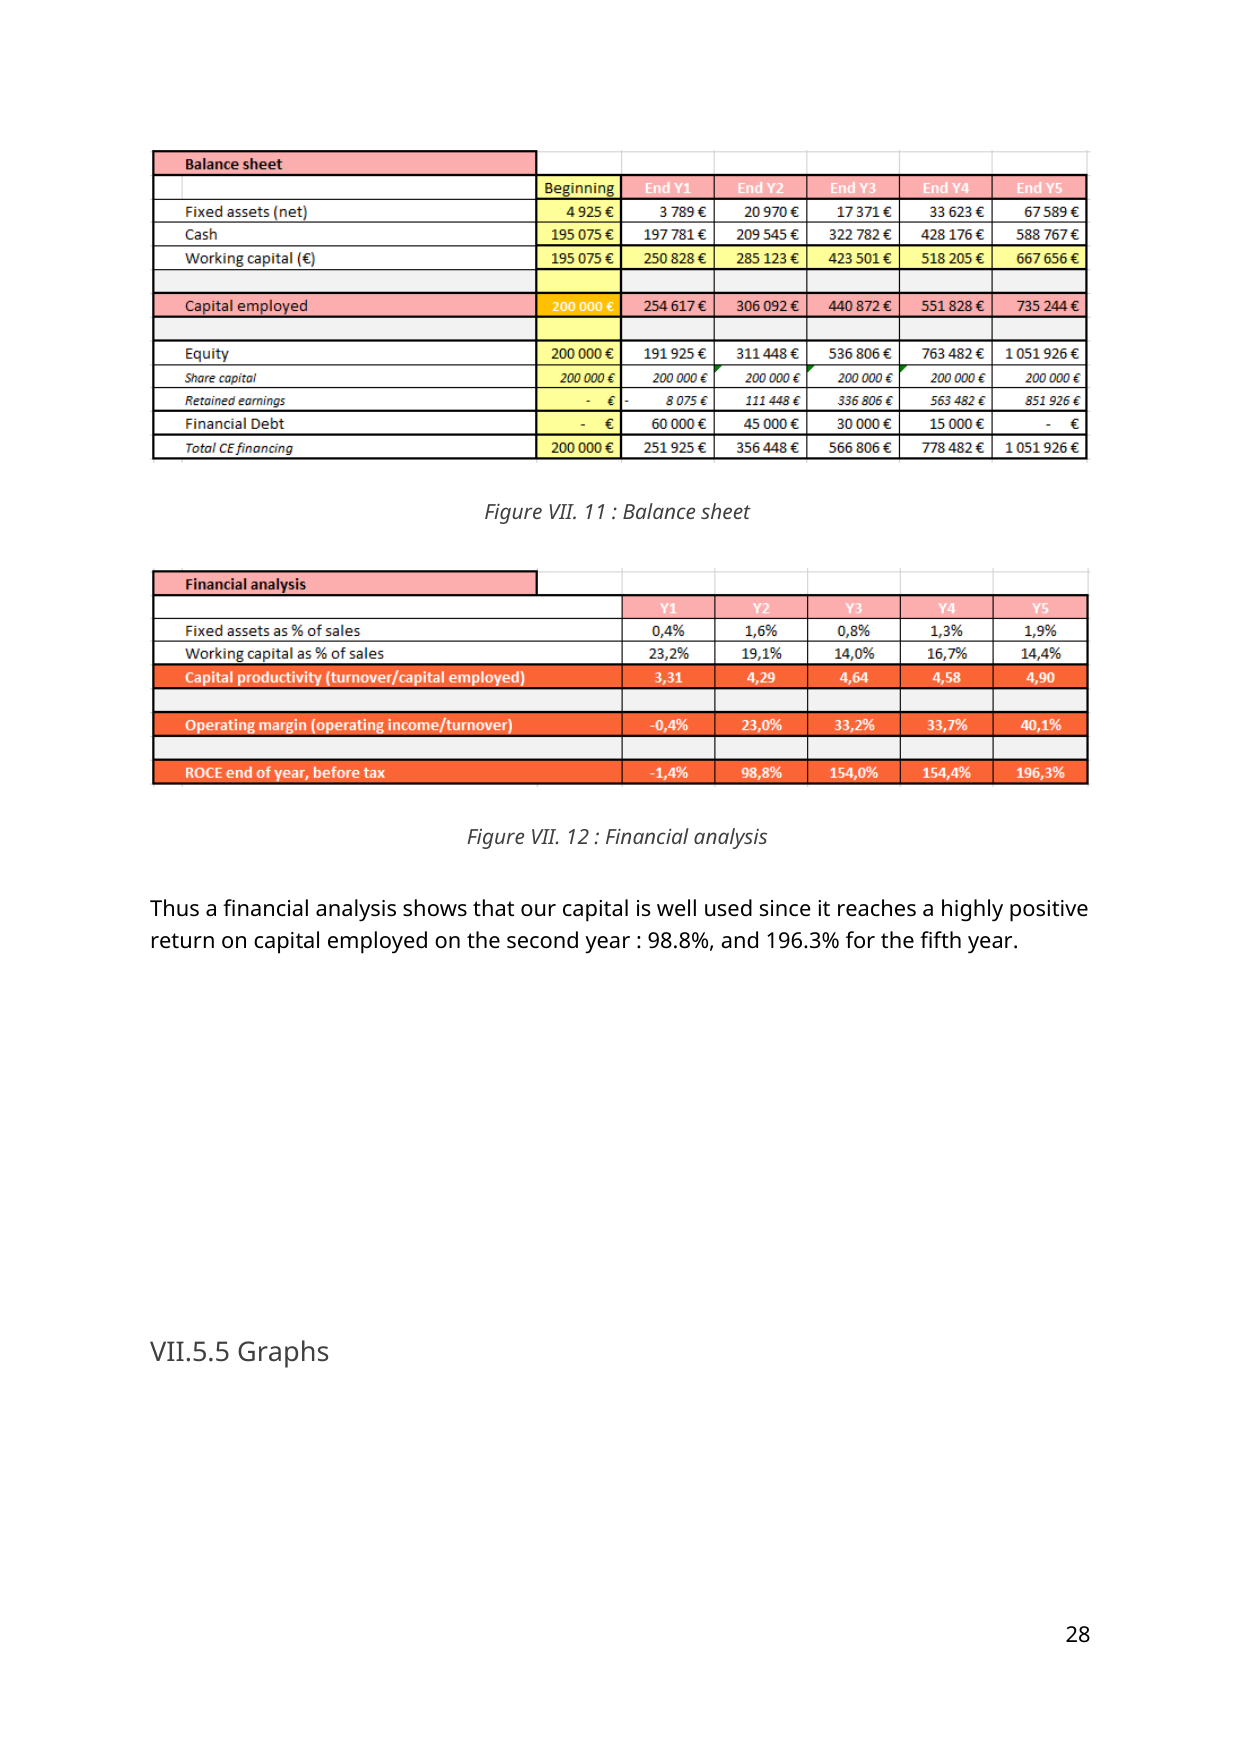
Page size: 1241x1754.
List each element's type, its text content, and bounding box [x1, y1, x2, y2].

picture [150, 568, 1091, 787]
subtitle VII.5.5 Graphs [150, 1332, 1090, 1369]
text Thus a financial analysis shows that our capital is well used since it reaches a highly positive return on capital employed on the second year : 98.8%, and 196.3% for the fifth year. [150, 892, 1090, 955]
picture [150, 150, 1091, 463]
